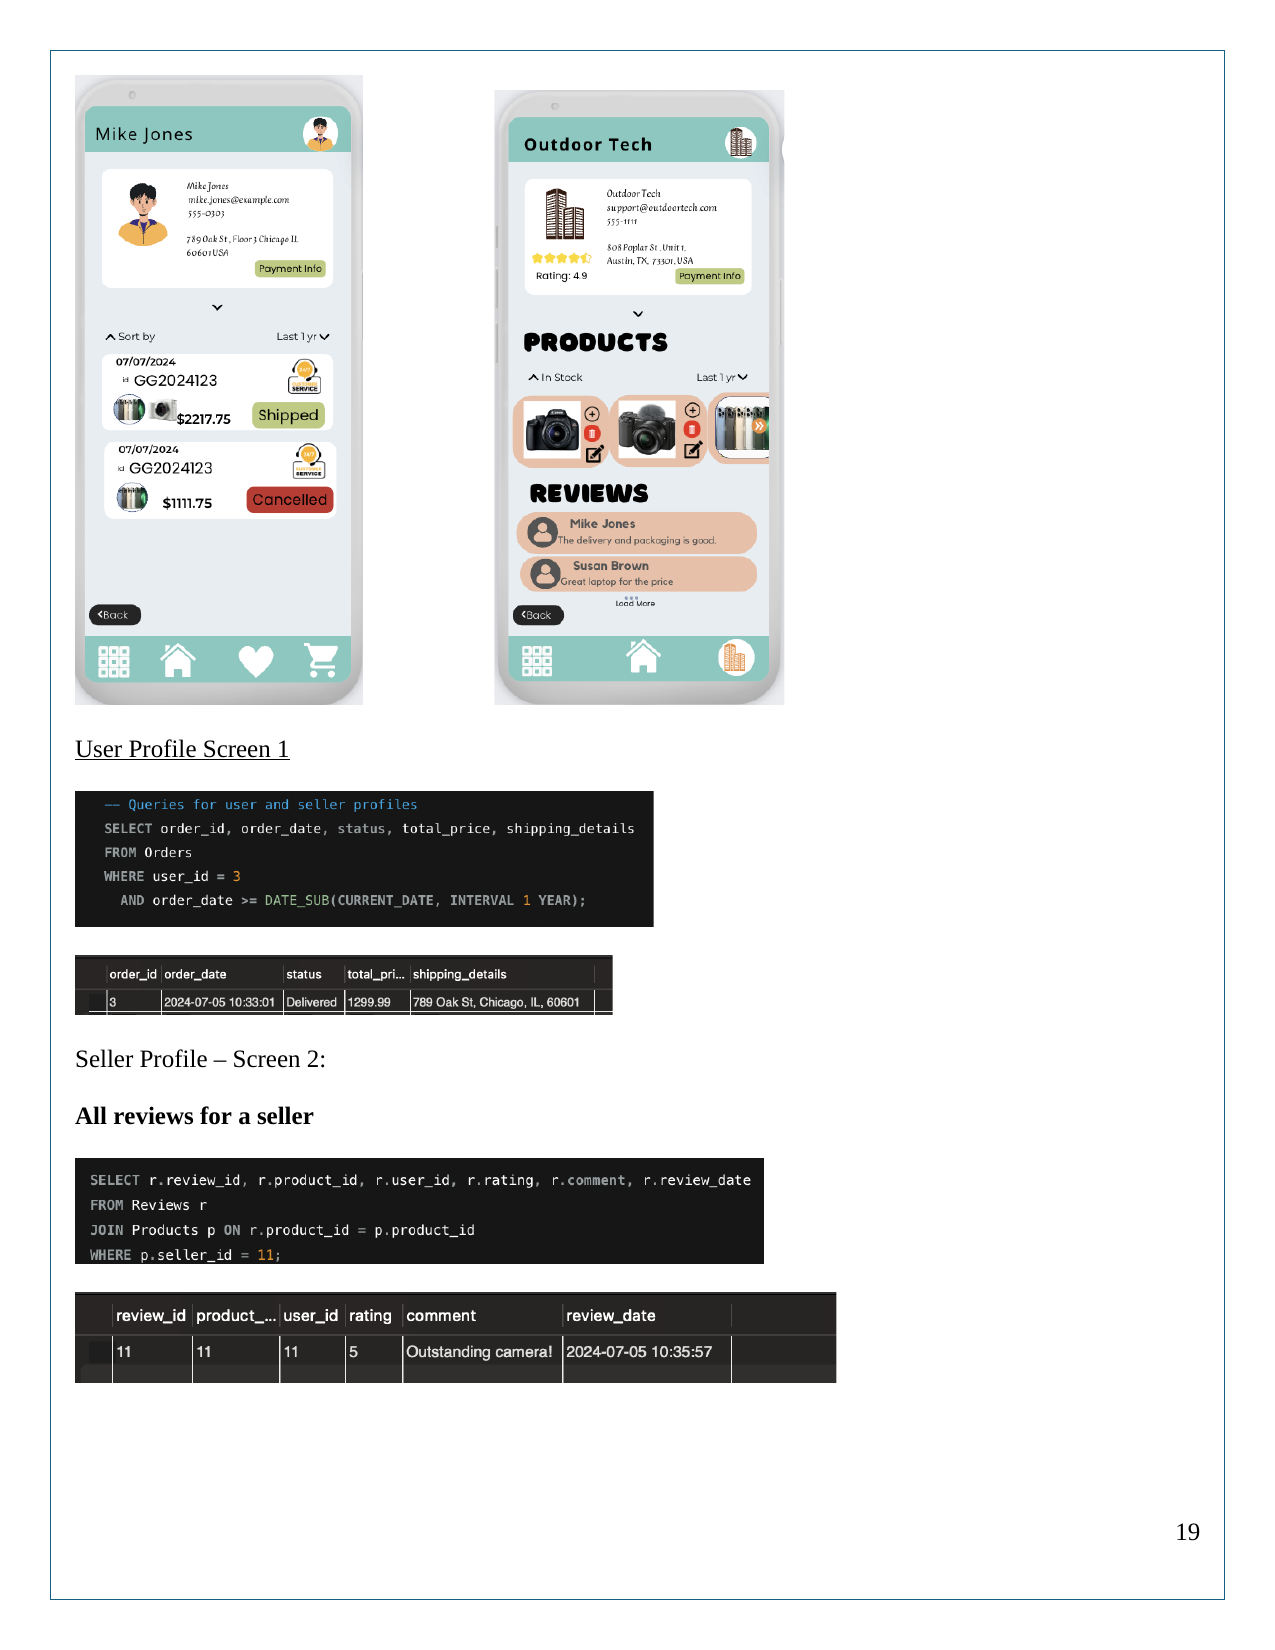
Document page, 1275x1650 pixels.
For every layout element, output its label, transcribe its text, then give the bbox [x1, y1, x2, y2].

picture [75, 1158, 764, 1264]
picture [75, 955, 613, 1015]
text Seller Profile – Screen 2: [75, 1044, 1200, 1072]
text All reviews for a seller [75, 1101, 1200, 1130]
picture [75, 75, 363, 705]
picture [494, 90, 785, 705]
picture [75, 1292, 837, 1383]
text User Profile Screen 1 [75, 734, 1200, 762]
picture [75, 791, 654, 927]
